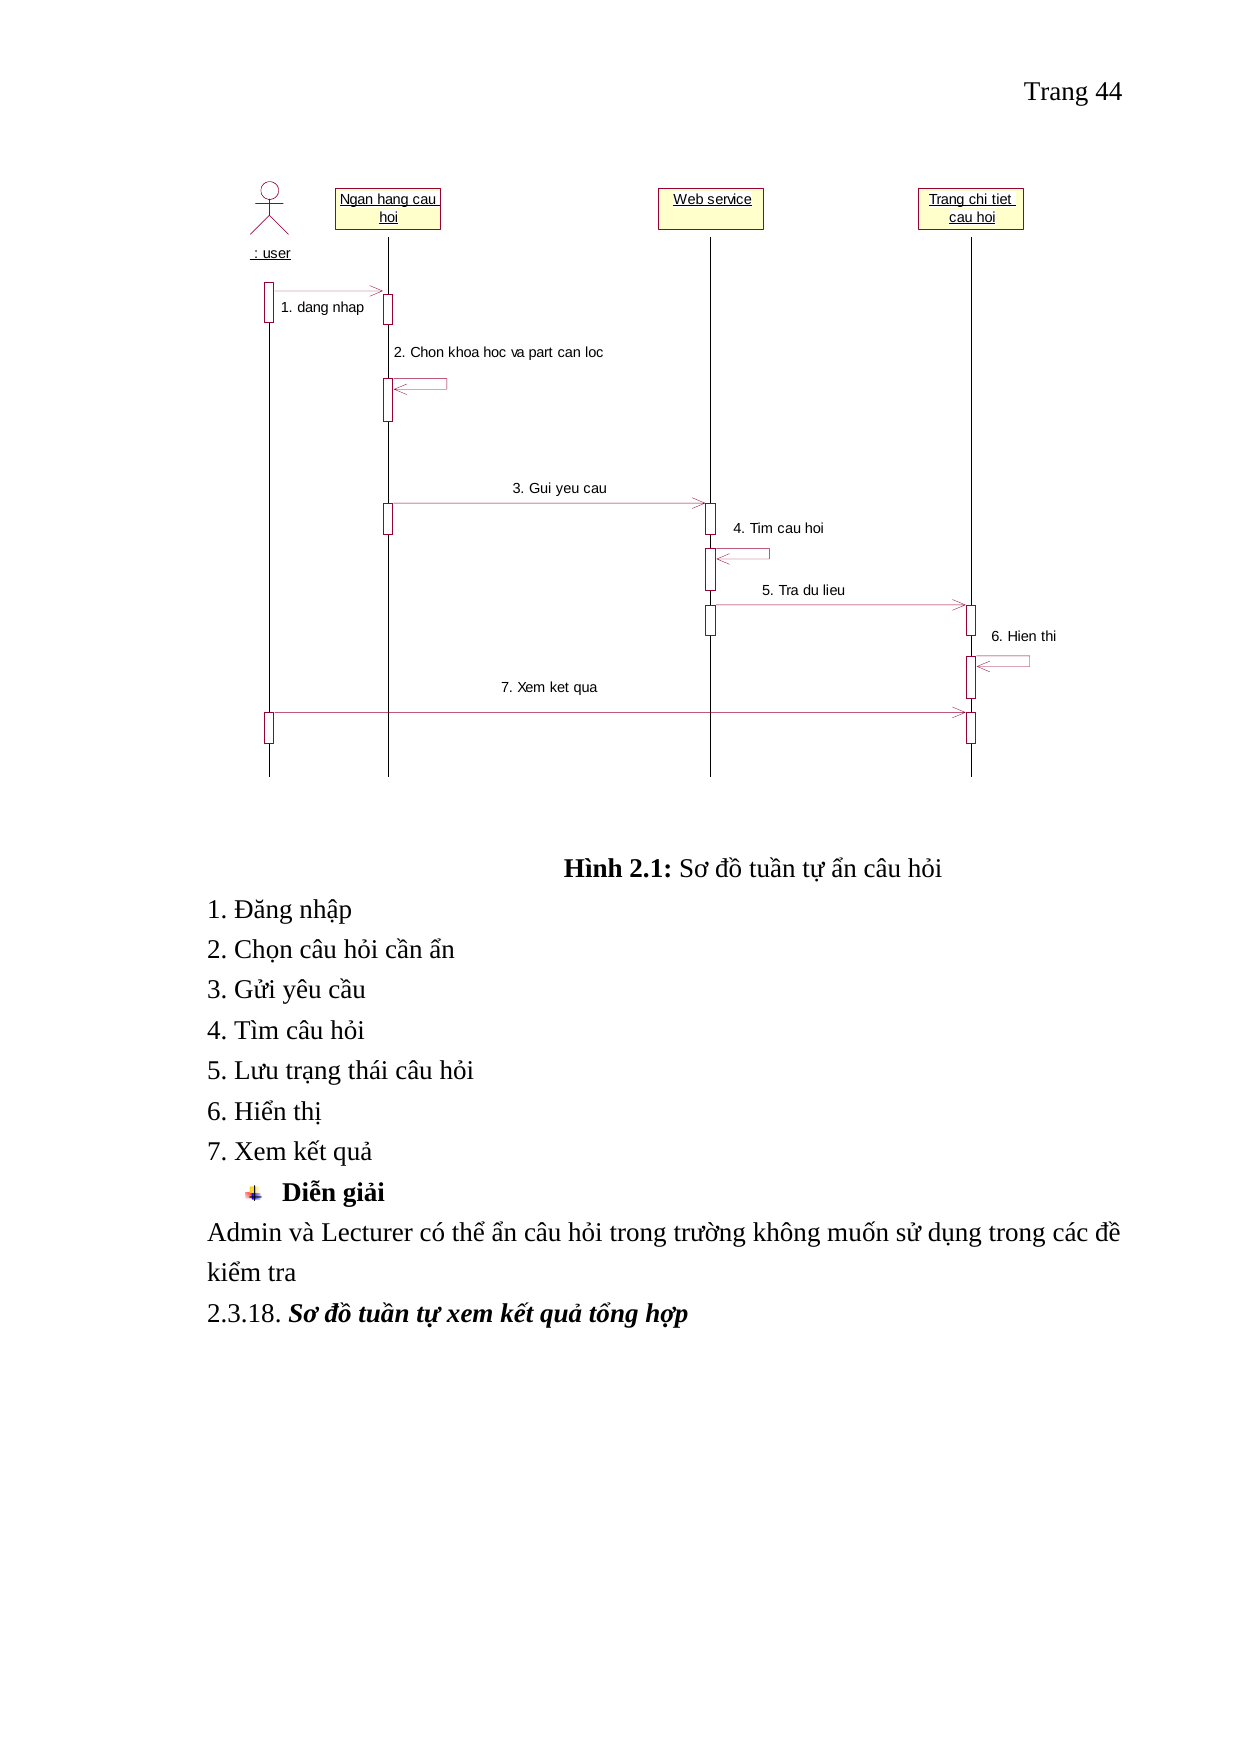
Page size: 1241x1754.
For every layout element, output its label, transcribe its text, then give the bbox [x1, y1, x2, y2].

text Sơ đồ tuần tự ẩn câu hỏi [384, 852, 1122, 883]
list 1. Đăng nhập [207, 893, 1122, 924]
text Sơ đồ tuần tự xem kết quả tổng hợp [207, 1297, 1122, 1328]
list 2. Chọn câu hỏi cần ẩn [207, 933, 1122, 964]
list 7. Xem kết quả [207, 1135, 1122, 1166]
list 6. Hiển thị [207, 1095, 1122, 1126]
list 3. Gửi yêu cầu [207, 973, 1122, 1005]
list Diễn giải [244, 1176, 1122, 1207]
list Admin và Lecturer có thể ẩn câu hỏi trong trường không muốn sử dụng trong các đề kiểm tra [207, 1216, 1122, 1288]
picture [245, 1184, 262, 1201]
list 5. Lưu trạng thái câu hỏi [207, 1054, 1122, 1086]
list 4. Tìm câu hỏi [207, 1014, 1122, 1045]
